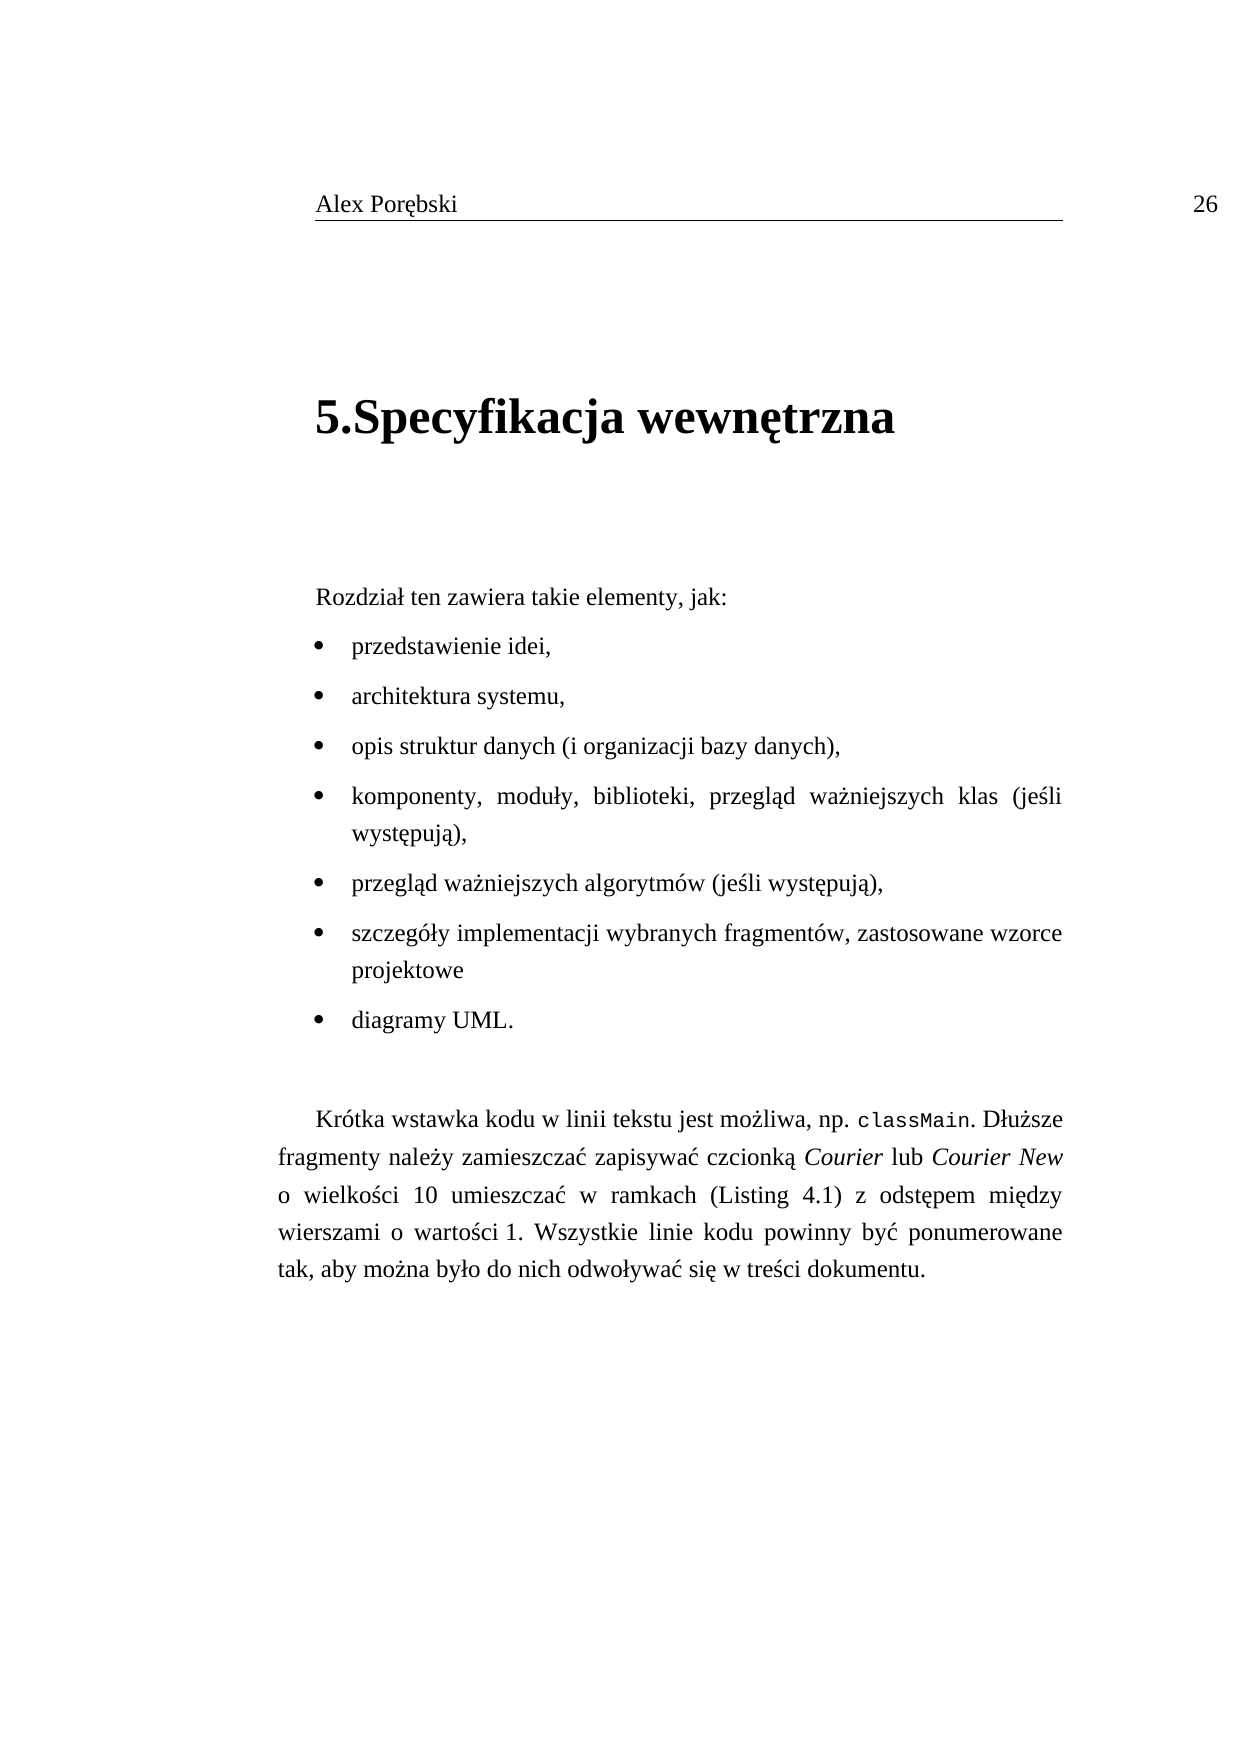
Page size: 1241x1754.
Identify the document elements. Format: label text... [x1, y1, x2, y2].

subtitle Specyfikacja wewnętrzna [278, 387, 1063, 444]
list architektura systemu, [314, 681, 1063, 710]
list komponenty, moduły, biblioteki, przegląd ważniejszych klas (jeśli występują), [314, 781, 1063, 847]
list opis struktur danych (i organizacji bazy danych), [314, 731, 1063, 760]
list szczegóły implementacji wybranych fragmentów, zastosowane wzorce projektowe [314, 918, 1063, 984]
list diagramy UML. [314, 1005, 1063, 1033]
list przedstawienie idei, [314, 631, 1063, 660]
list przegląd ważniejszych algorytmów (jeśli występują), [314, 868, 1063, 897]
text Krótka wstawka kodu w linii tekstu jest możliwa, np. classMain. Dłuższe fragmenty należy zamieszczać zapisywać czcionką Courier lub Courier New o wielkości 10 umieszczać w ramkach (Listing 4.1) z odstępem między wierszami o wartości 1. Wszystkie linie kodu powinny być ponumerowane tak, aby można było do nich odwoływać się w treści dokumentu. [278, 1104, 1063, 1283]
text Rozdział ten zawiera takie elementy, jak: [278, 582, 1063, 610]
